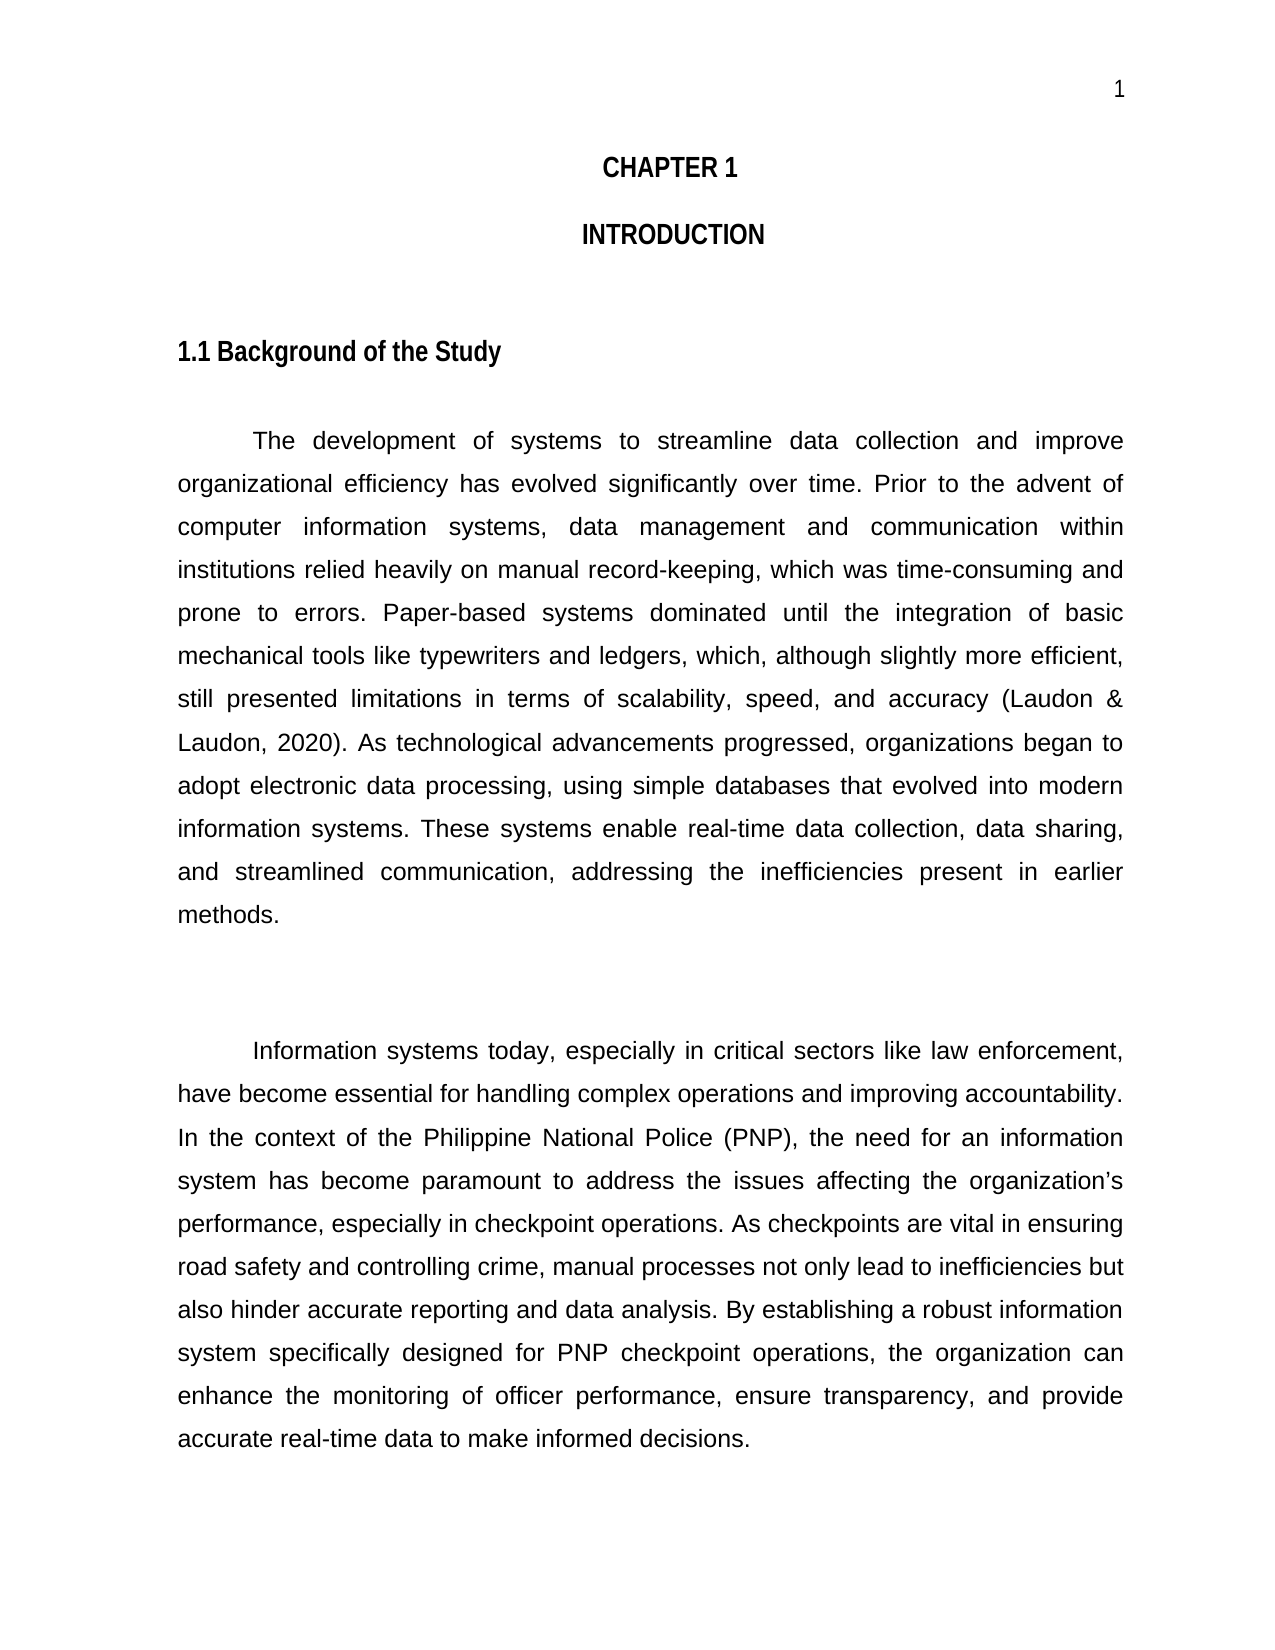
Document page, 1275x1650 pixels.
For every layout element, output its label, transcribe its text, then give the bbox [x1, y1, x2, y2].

text The development of systems to streamline data collection and improve organizational efficiency has evolved significantly over time. Prior to the advent of computer information systems, data management and communication within institutions relied heavily on manual record-keeping, which was time-consuming and prone to errors. Paper-based systems dominated until the integration of basic mechanical tools like typewriters and ledgers, which, although slightly more efficient, still presented limitations in terms of scalability, speed, and accuracy (Laudon & Laudon, 2020). As technological advancements progressed, organizations began to adopt electronic data processing, using simple databases that evolved into modern information systems. These systems enable real-time data collection, data sharing, and streamlined communication, addressing the inefficiencies present in earlier methods. [177, 426, 1125, 929]
subtitle CHAPTER 1 INTRODUCTION [222, 150, 1125, 250]
text Information systems today, especially in critical sectors like law enforcement, have become essential for handling complex operations and improving accountability. In the context of the Philippine National Police (PNP), the need for an information system has become paramount to address the issues affecting the organization’s performance, especially in checkpoint operations. As checkpoints are vital in ensuring road safety and controlling crime, manual processes not only lead to inefficiencies but also hinder accurate reporting and data analysis. By establishing a robust information system specifically designed for PNP checkpoint operations, the organization can enhance the monitoring of officer performance, ensure transparency, and provide accurate real-time data to make informed decisions. [177, 1036, 1125, 1453]
subtitle 1.1 Background of the Study [177, 334, 1125, 367]
